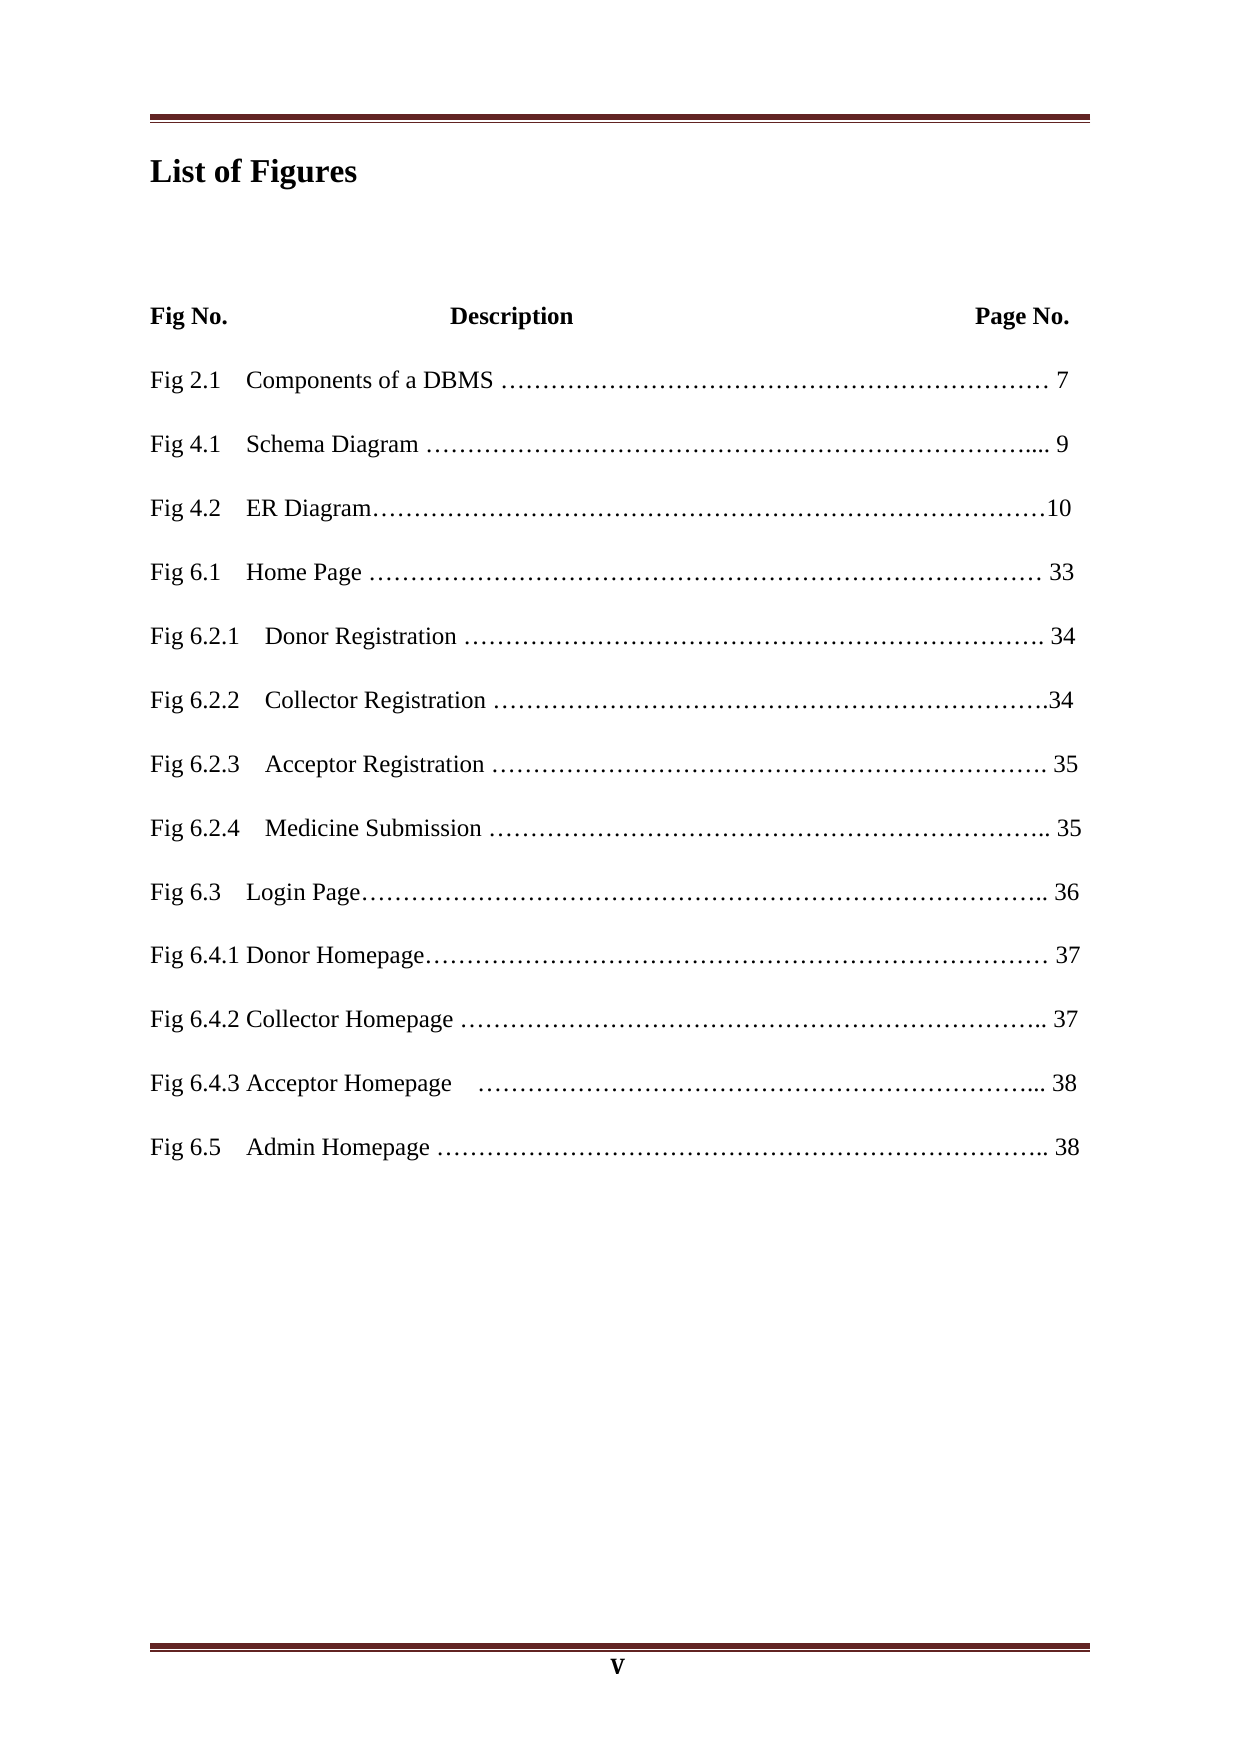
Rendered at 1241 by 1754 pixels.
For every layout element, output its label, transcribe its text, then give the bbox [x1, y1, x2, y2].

text Fig 6.2.2 Collector Registration ………………………………………………………….34 [150, 685, 1090, 713]
text Fig 6.2.1 Donor Registration ……………………………………………………………. 34 [150, 621, 1090, 649]
text Fig No. Description Page No. [150, 301, 1090, 330]
text Fig 6.5 Admin Homepage ……………………………………………………………….. 38 [150, 1132, 1090, 1161]
text Fig 6.3 Login Page……………………………………………………………………….. 36 [150, 877, 1090, 905]
text Fig 6.2.4 Medicine Submission ………………………………………………………….. 35 [150, 813, 1090, 841]
text Fig 6.4.1 Donor Homepage………………………………………………………………… 37 [150, 941, 1090, 969]
text Fig 6.4.3 Acceptor Homepage …………………………………………………………... 38 [150, 1068, 1090, 1097]
text Fig 6.1 Home Page ……………………………………………………………………… 33 [150, 557, 1090, 586]
text Fig 4.1 Schema Diagram ……………………………………………………………….... 9 [150, 429, 1090, 458]
text Fig 6.2.3 Acceptor Registration …………………………………………………………. 35 [150, 749, 1090, 777]
text Fig 4.2 ER Diagram………………………………………………………………………10 [150, 493, 1090, 522]
text Fig 2.1 Components of a DBMS ………………………………………………………… 7 [150, 365, 1090, 394]
text Fig 6.4.2 Collector Homepage …………………………………………………………….. 37 [150, 1004, 1090, 1033]
text List of Figures [150, 152, 1090, 190]
